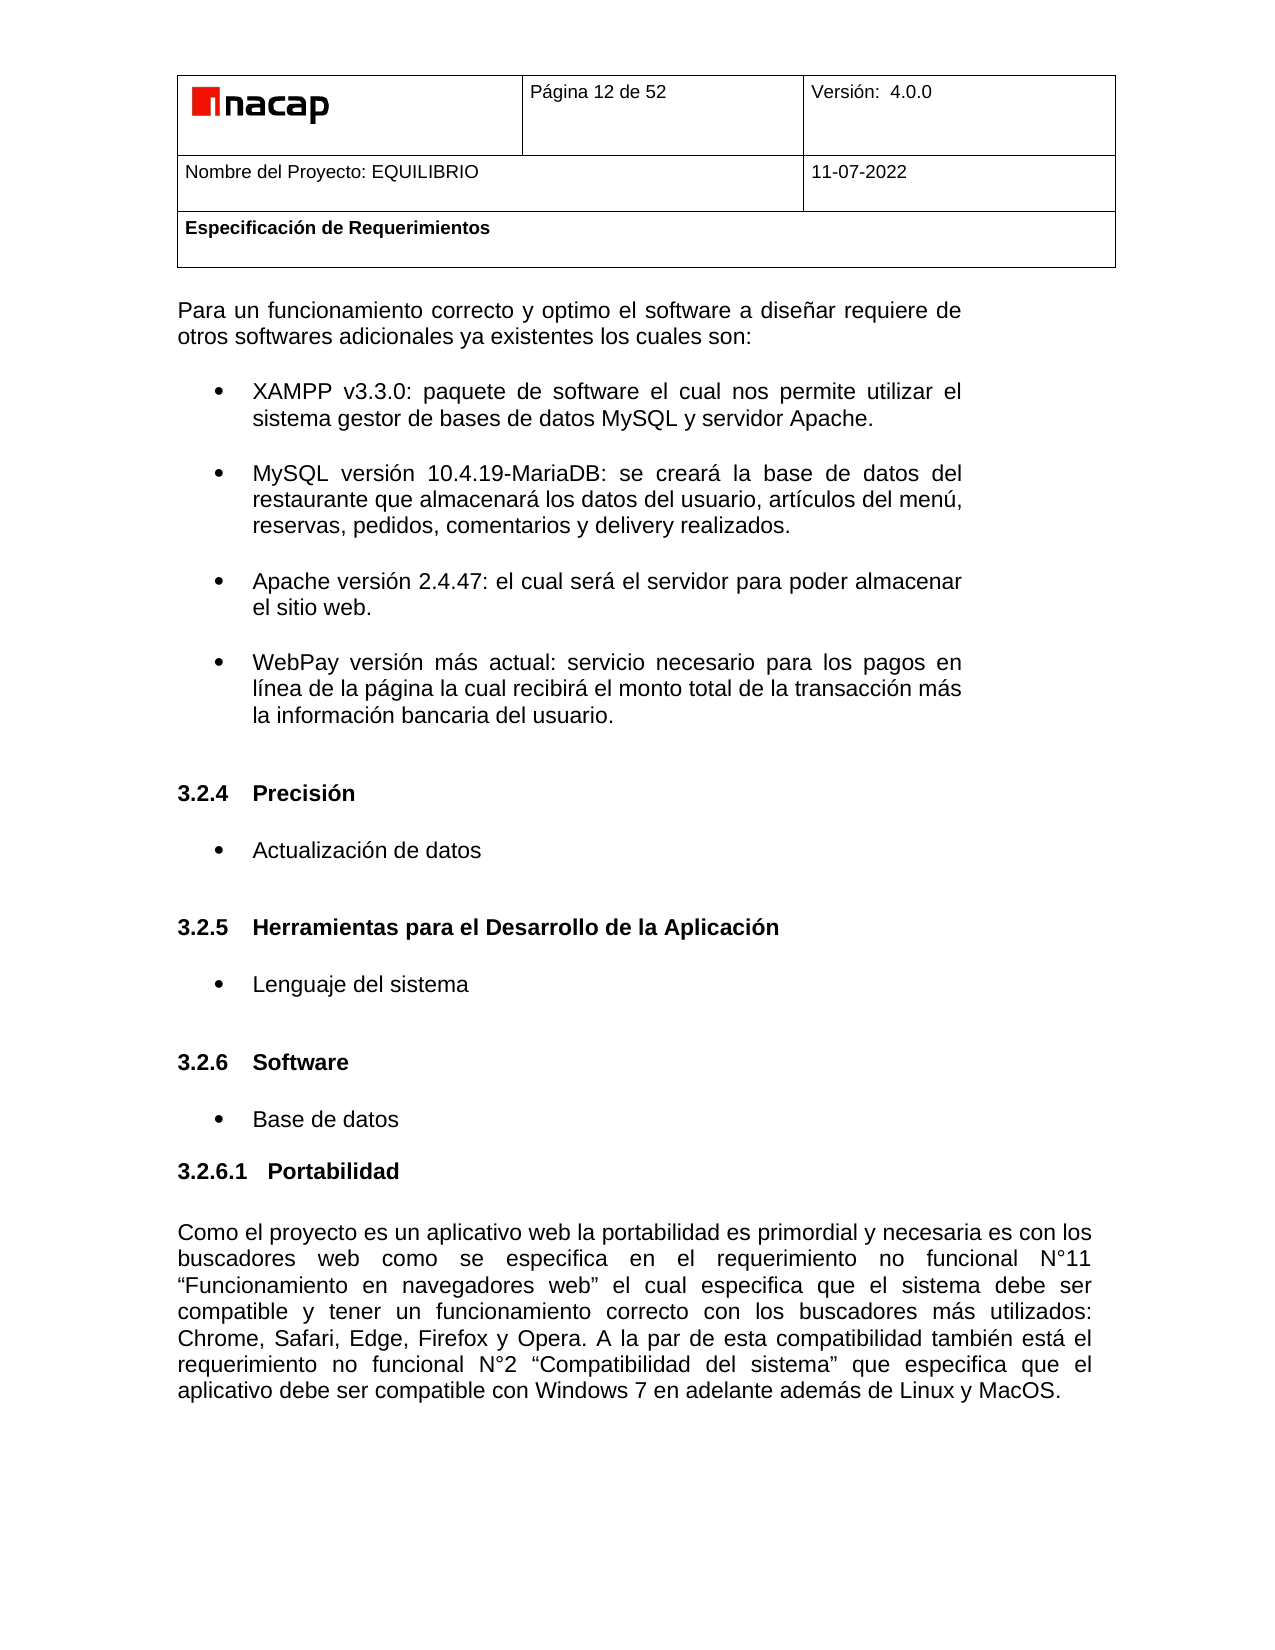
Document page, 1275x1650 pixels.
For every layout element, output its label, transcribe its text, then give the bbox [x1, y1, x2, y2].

subtitle Portabilidad [177, 1158, 1098, 1184]
list Lenguaje del sistema [215, 972, 1098, 997]
list XAMPP v3.3.0: paquete de software el cual nos permite utilizar el sistema gestor de bases de datos MySQL y servidor Apache. [215, 378, 963, 431]
picture [185, 80, 335, 127]
list Actualización de datos [215, 838, 1098, 863]
subtitle Herramientas para el Desarrollo de [177, 913, 1098, 940]
text Para un funcionamiento correcto y optimo el software a diseñar requiere de otros softwares adicionales ya existentes los cuales son: [177, 297, 963, 349]
text Como el proyecto es un aplicativo web la portabilidad es primordial y necesaria es con los buscadores web como se especifica en el requerimiento no funcional N°11 “Funcionamiento en navegadores web” el cual especifica que el sistema debe ser compatible y tener un funcionamiento correcto con los buscadores más utilizados: Chrome, Safari, Edge, Firefox y Opera. A la par de esta compatibilidad también está el requerimiento no funcional N°2 “Compatibilidad del sistema” que especifica que el aplicativo debe ser compatible con Windows 7 en adelante además de Linux y MacOS. [177, 1219, 1092, 1403]
list WebPay versión más actual: servicio necesario para los pagos en línea de la página la cual recibirá el monto total de la transacción más la información bancaria del usuario. [215, 649, 963, 728]
list Apache versión 2.4.47: el cual será el servidor para poder almacenar el sitio web. [215, 568, 963, 620]
subtitle Software [177, 1049, 1098, 1075]
list Base de datos [215, 1108, 1098, 1133]
subtitle Precisión [177, 779, 1098, 806]
list MySQL versión 10.4.19-MariaDB: se creará la base de datos del restaurante que almacenará los datos del usuario, artículos del menú, reservas, pedidos, comentarios y delivery realizados. [215, 460, 963, 539]
